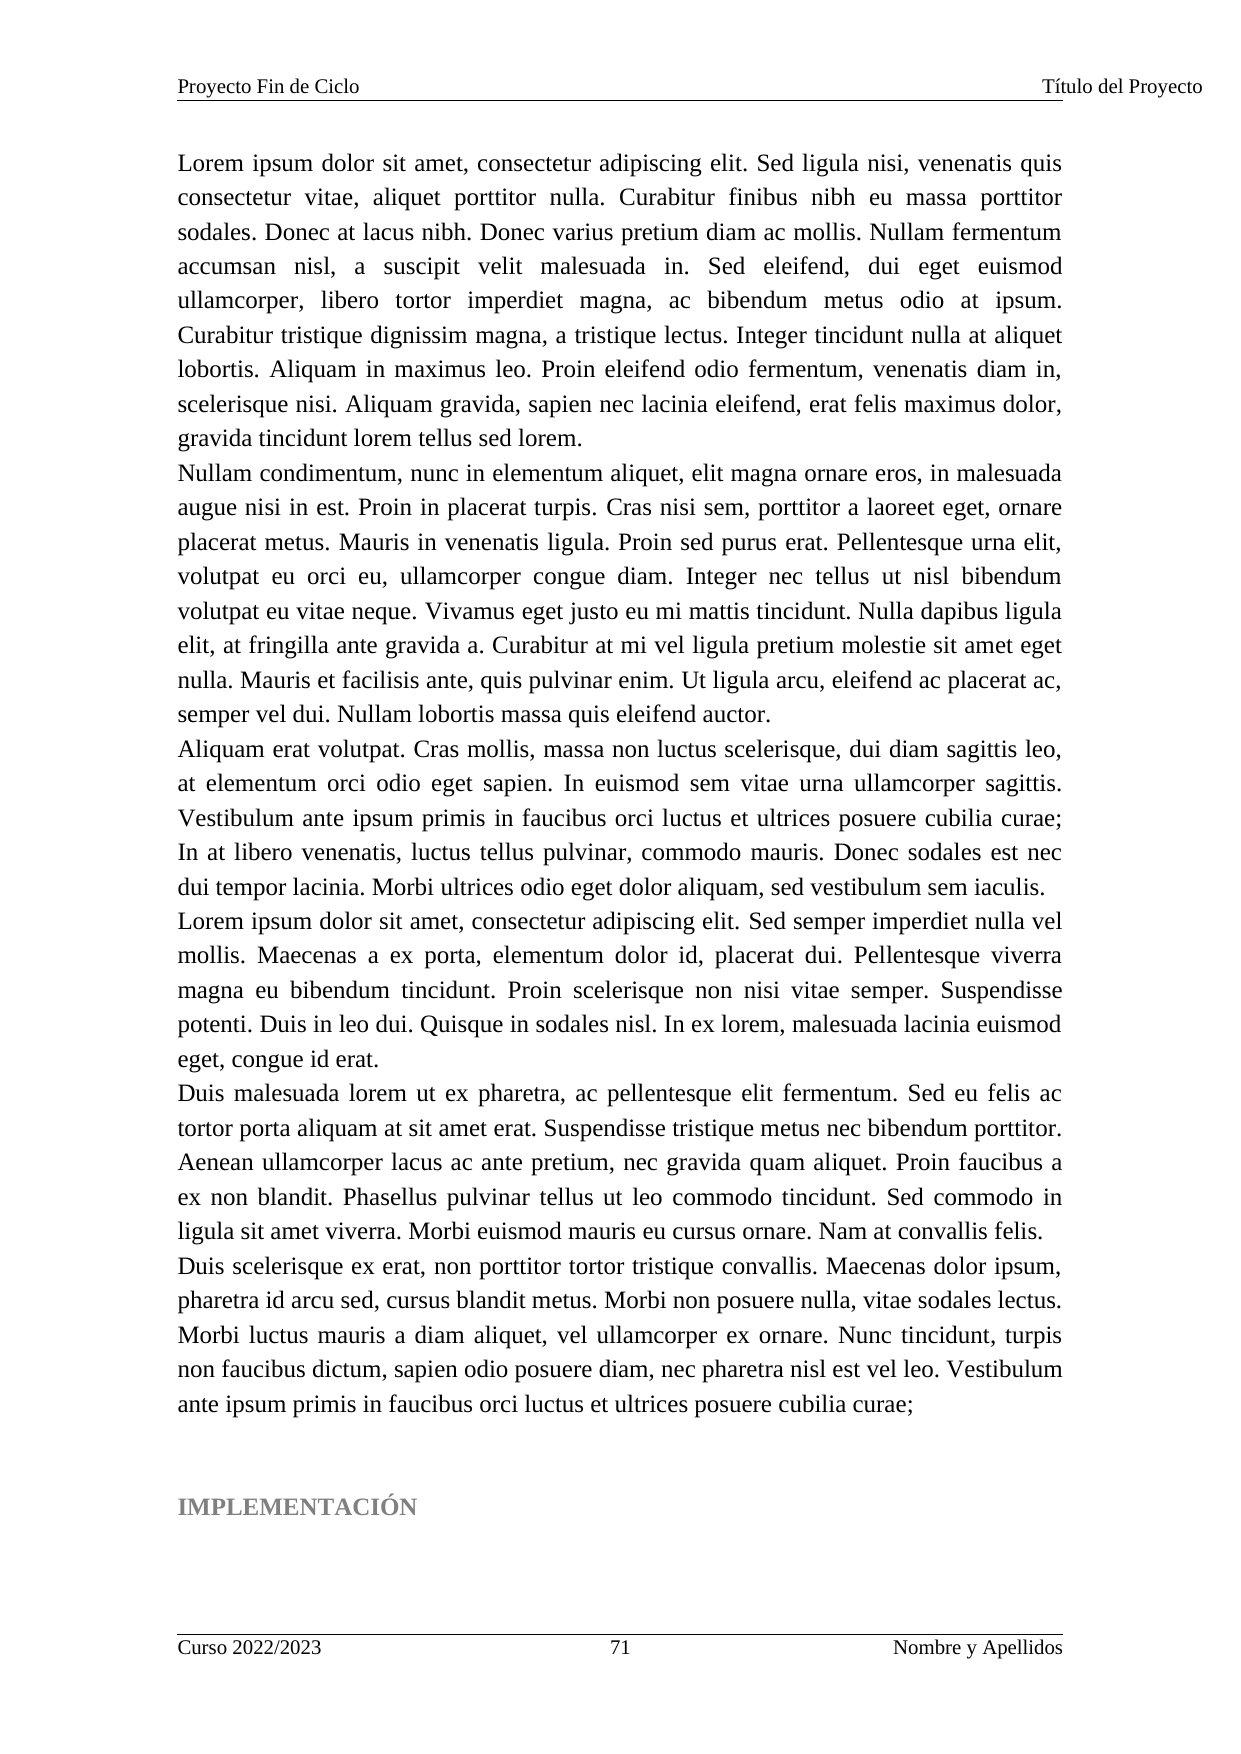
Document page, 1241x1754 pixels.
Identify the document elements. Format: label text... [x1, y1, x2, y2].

text Duis scelerisque ex erat, non porttitor tortor tristique convallis. Maecenas dolor ipsum, pharetra id arcu sed, cursus blandit metus. Morbi non posuere nulla, vitae sodales lectus. Morbi luctus mauris a diam aliquet, vel ullamcorper ex ornare. Nunc tincidunt, turpis non faucibus dictum, sapien odio posuere diam, nec pharetra nisl est vel leo. Vestibulum ante ipsum primis in faucibus orci luctus et ultrices posuere cubilia curae; [177, 1251, 1063, 1418]
text Nullam condimentum, nunc in elementum aliquet, elit magna ornare eros, in malesuada augue nisi in est. Proin in placerat turpis. Cras nisi sem, porttitor a laoreet eget, ornare placerat metus. Mauris in venenatis ligula. Proin sed purus erat. Pellentesque urna elit, volutpat eu orci eu, ullamcorper congue diam. Integer nec tellus ut nisl bibendum volutpat eu vitae neque. Vivamus eget justo eu mi mattis tincidunt. Nulla dapibus ligula elit, at fringilla ante gravida a. Curabitur at mi vel ligula pretium molestie sit amet eget nulla. Mauris et facilisis ante, quis pulvinar enim. Ut ligula arcu, eleifend ac placerat ac, semper vel dui. Nullam lobortis massa quis eleifend auctor. [177, 458, 1063, 728]
text Duis malesuada lorem ut ex pharetra, ac pellentesque elit fermentum. Sed eu felis ac tortor porta aliquam at sit amet erat. Suspendisse tristique metus nec bibendum porttitor. Aenean ullamcorper lacus ac ante pretium, nec gravida quam aliquet. Proin faucibus a ex non blandit. Phasellus pulvinar tellus ut leo commodo tincidunt. Sed commodo in ligula sit amet viverra. Morbi euismod mauris eu cursus ornare. Nam at convallis felis. [177, 1078, 1063, 1245]
text Lorem ipsum dolor sit amet, consectetur adipiscing elit. Sed ligula nisi, venenatis quis consectetur vitae, aliquet porttitor nulla. Curabitur finibus nibh eu massa porttitor sodales. Donec at lacus nibh. Donec varius pretium diam ac mollis. Nullam fermentum accumsan nisl, a suscipit velit malesuada in. Sed eleifend, dui eget euismod ullamcorper, libero tortor imperdiet magna, ac bibendum metus odio at ipsum. Curabitur tristique dignissim magna, a tristique lectus. Integer tincidunt nulla at aliquet lobortis. Aliquam in maximus leo. Proin eleifend odio fermentum, venenatis diam in, scelerisque nisi. Aliquam gravida, sapien nec lacinia eleifend, erat felis maximus dolor, gravida tincidunt lorem tellus sed lorem. [177, 148, 1063, 452]
subtitle IMPLEMENTACIÓN [177, 1492, 1063, 1521]
text Aliquam erat volutpat. Cras mollis, massa non luctus scelerisque, dui diam sagittis leo, at elementum orci odio eget sapien. In euismod sem vitae urna ullamcorper sagittis. Vestibulum ante ipsum primis in faucibus orci luctus et ultrices posuere cubilia curae; In at libero venenatis, luctus tellus pulvinar, commodo mauris. Donec sodales est nec dui tempor lacinia. Morbi ultrices odio eget dolor aliquam, sed vestibulum sem iaculis. [177, 734, 1063, 900]
text Lorem ipsum dolor sit amet, consectetur adipiscing elit. Sed semper imperdiet nulla vel mollis. Maecenas a ex porta, elementum dolor id, placerat dui. Pellentesque viverra magna eu bibendum tincidunt. Proin scelerisque non nisi vitae semper. Suspendisse potenti. Duis in leo dui. Quisque in sodales nisl. In ex lorem, malesuada lacinia euismod eget, congue id erat. [177, 906, 1063, 1073]
